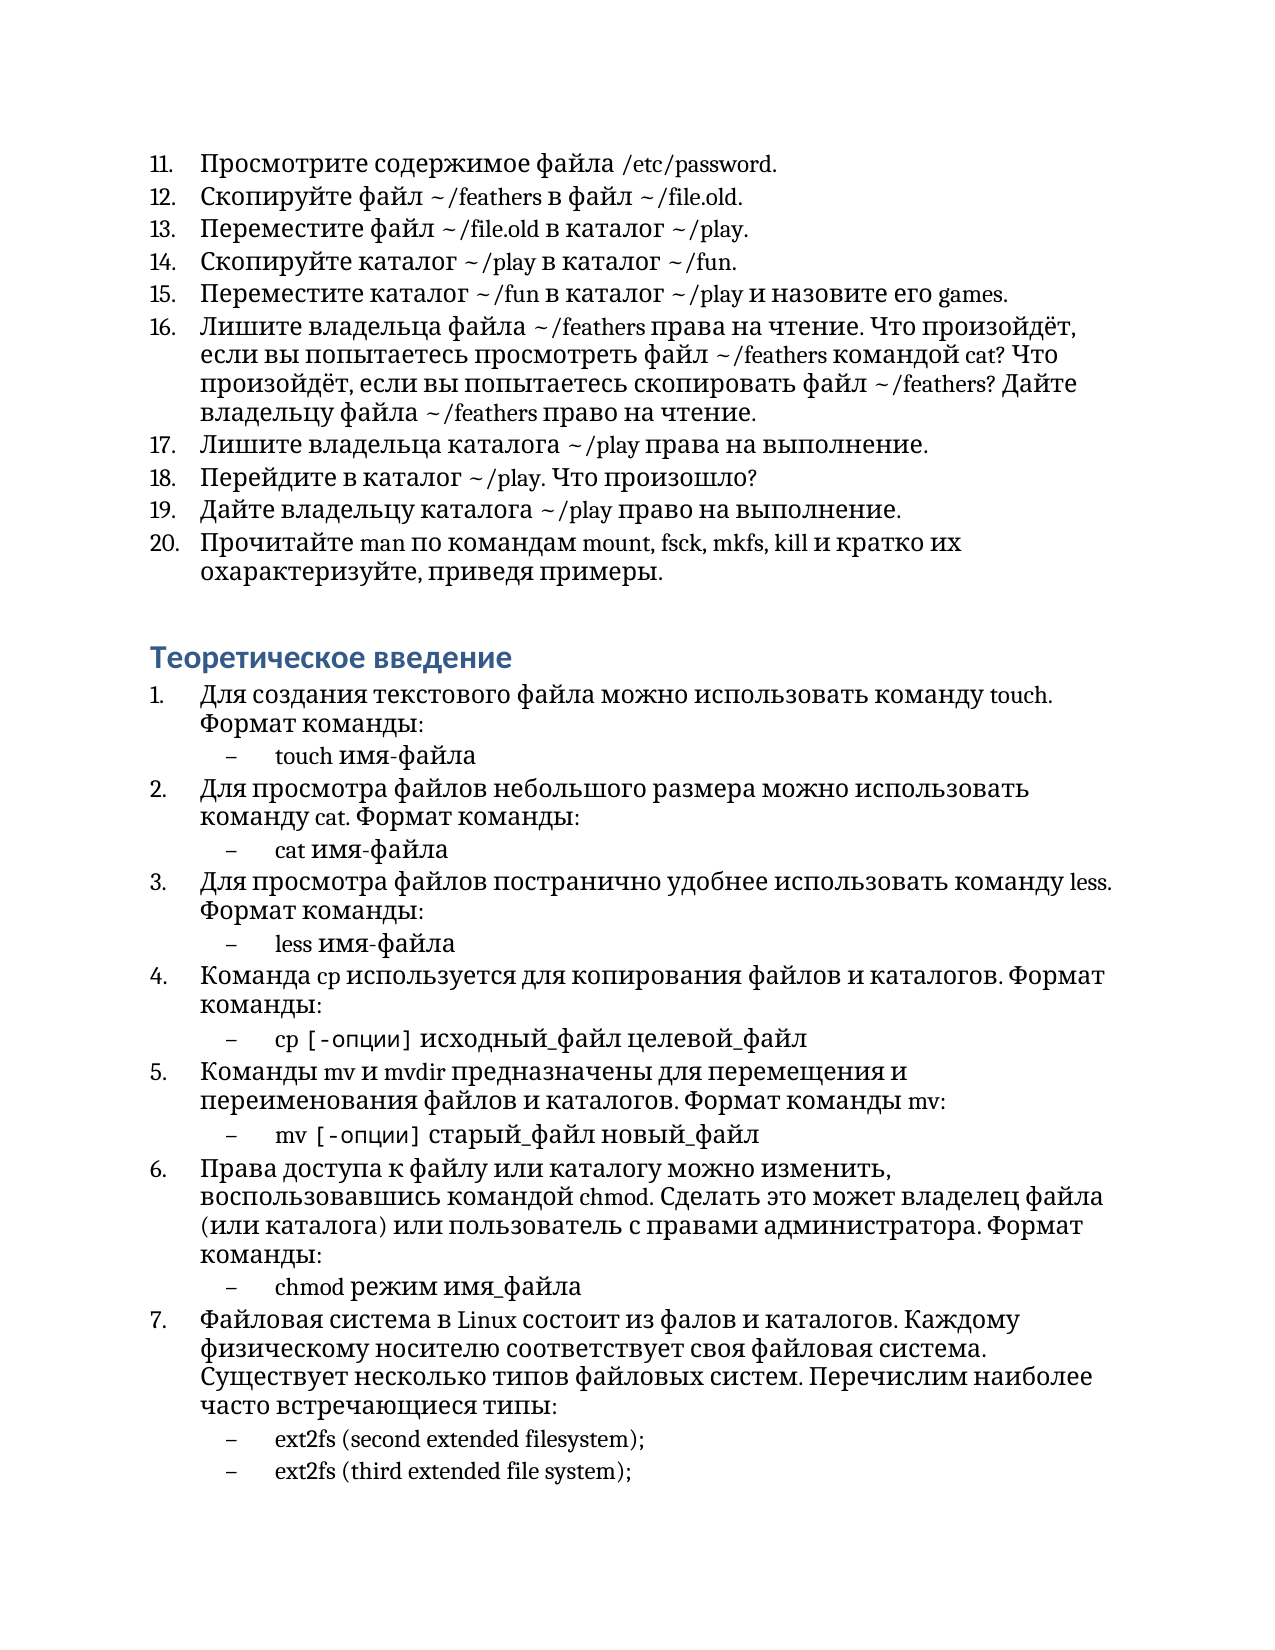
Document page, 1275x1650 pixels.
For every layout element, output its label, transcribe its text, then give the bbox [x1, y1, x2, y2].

list Переместите файл ~/file.old в каталог ~/play. [150, 215, 1125, 244]
list Лишите владельца файла ~/feathers права на чтение. Что произойдёт, если вы попытаетесь просмотреть файл ~/feathers командой cat? Что произойдёт, если вы попытаетесь скопировать файл ~/feathers? Дайте владельцу файла ~/feathers право на чтение. [150, 312, 1125, 427]
list Переместите каталог ~/fun в каталог ~/play и назовите его games. [150, 280, 1125, 309]
list chmod режим имя_файла [225, 1273, 1125, 1302]
list ext2fs (third extended file system); [225, 1457, 1125, 1486]
list less имя-файла [225, 929, 1125, 958]
subtitle Теоретическое введение [150, 636, 1125, 677]
list Файловая система в Linux состоит из фалов и каталогов. Каждому физическому носителю соответствует своя файловая система. Существует несколько типов файловых систем. Перечислим наиболее часто встречающиеся типы: [150, 1306, 1125, 1421]
list Скопируйте файл ~/feathers в файл ~/file.old. [150, 182, 1125, 211]
list Права доступа к файлу или каталогу можно изменить, воспользовавшись командой chmod. Сделать это может владелец файла (или каталога) или пользователь с правами администратора. Формат команды: [150, 1154, 1125, 1269]
list Скопируйте каталог ~/play в каталог ~/fun. [150, 247, 1125, 276]
list Прочитайте man по командам mount, fsck, mkfs, kill и кратко их охарактеризуйте, приведя примеры. [150, 529, 1125, 586]
list Для создания текстового файла можно использовать команду touch. Формат команды: [150, 681, 1125, 738]
list Для просмотра файлов постранично удобнее использовать команду less. Формат команды: [150, 868, 1125, 926]
list Команда cp используется для копирования файлов и каталогов. Формат команды: [150, 962, 1125, 1019]
list Перейдите в каталог ~/play. Что произошло? [150, 464, 1125, 492]
list ext2fs (second extended filesystem); [225, 1424, 1125, 1453]
list cat имя-файла [225, 836, 1125, 864]
list touch имя-файла [225, 742, 1125, 771]
list Команды mv и mvdir предназначены для перемещения и переименования файлов и каталогов. Формат команды mv: [150, 1058, 1125, 1116]
list Лишите владельца каталога ~/play права на выполнение. [150, 431, 1125, 460]
list Дайте владельцу каталога ~/play право на выполнение. [150, 496, 1125, 525]
list Для просмотра файлов небольшого размера можно использовать команду cat. Формат команды: [150, 774, 1125, 832]
list Просмотрите содержимое файла /etc/password. [150, 150, 1125, 179]
list mv [-опции] старый_файл новый_файл [225, 1119, 1125, 1151]
list cp [-опции] исходный_файл целевой_файл [225, 1023, 1125, 1054]
